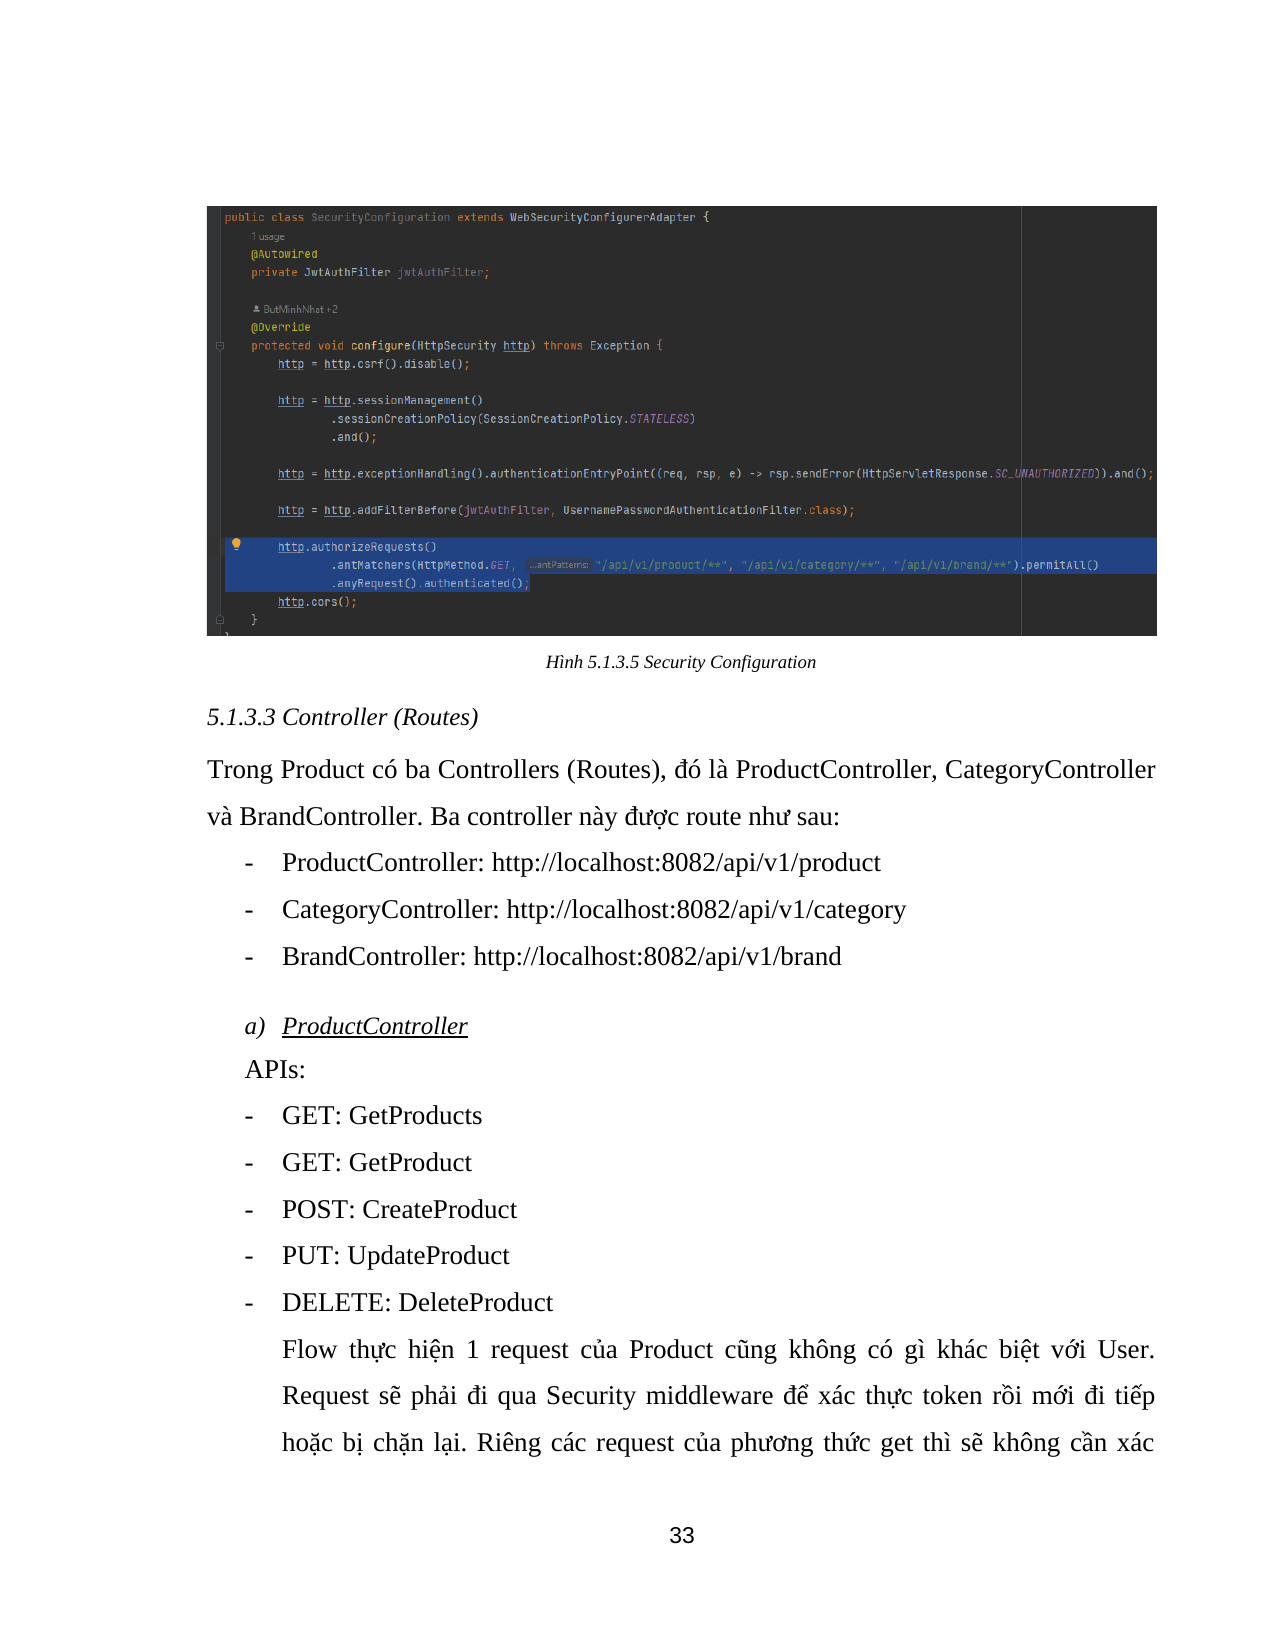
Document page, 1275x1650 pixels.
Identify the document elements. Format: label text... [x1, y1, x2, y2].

list BrandController: http://localhost:8082/api/v1/brand [244, 940, 1157, 971]
list ProductController: http://localhost:8082/api/v1/product [244, 846, 1157, 878]
list CategoryController: http://localhost:8082/api/v1/category [244, 893, 1157, 924]
list PUT: UpdateProduct [244, 1239, 1157, 1271]
text Hình 5.1.3.5 Security Configuration [207, 651, 1157, 672]
list ProductController [244, 1011, 1157, 1040]
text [282, 1333, 1157, 1457]
text Trong Product có ba Controllers (Routes), đó là ProductController, CategoryController và BrandController. Ba controller này được route như sau: [207, 753, 1157, 831]
text APIs: [207, 1053, 1157, 1084]
text 5.1.3.3 Controller (Routes) [207, 702, 1157, 730]
list DELETE: DeleteProduct [244, 1286, 1157, 1317]
list POST: CreateProduct [244, 1193, 1157, 1224]
picture [206, 206, 1157, 636]
list GET: GetProducts [244, 1099, 1157, 1131]
list GET: GetProduct [244, 1146, 1157, 1177]
